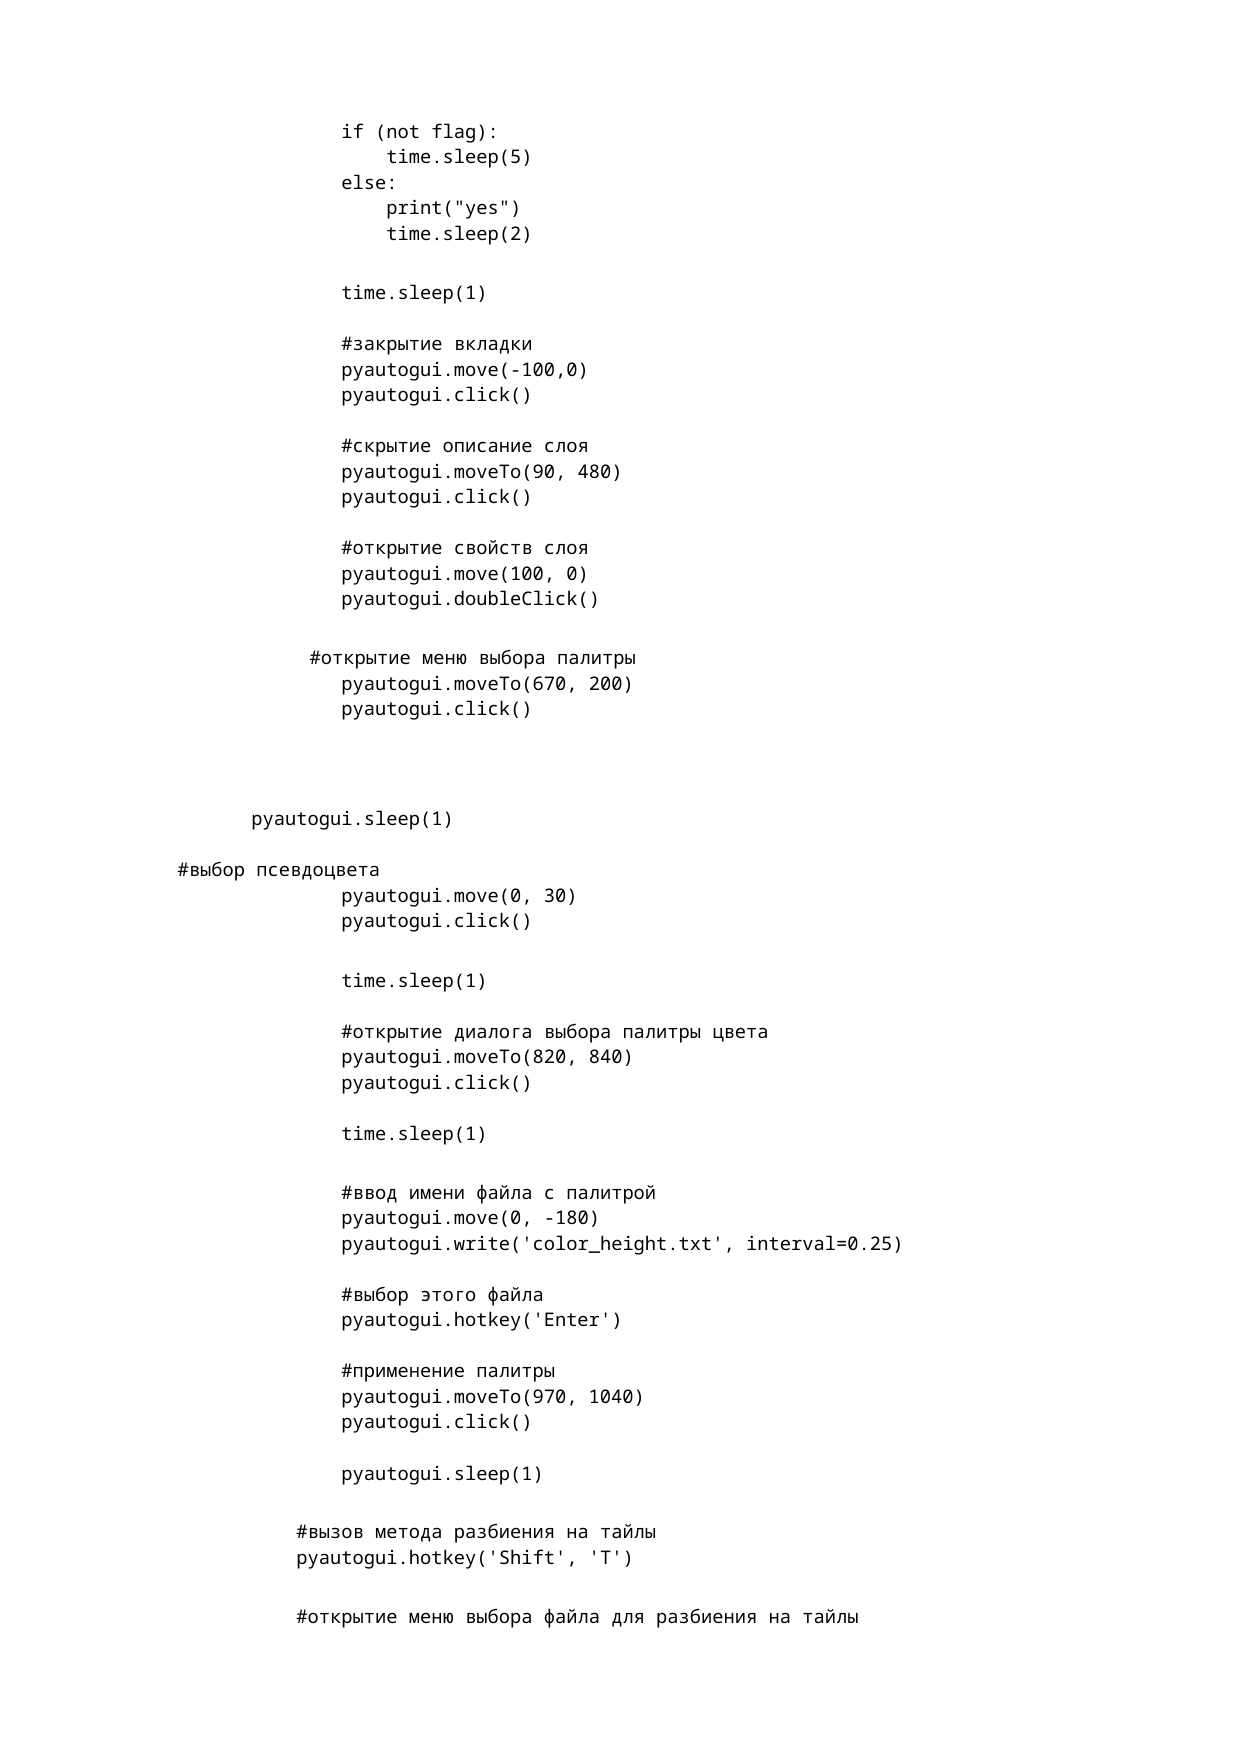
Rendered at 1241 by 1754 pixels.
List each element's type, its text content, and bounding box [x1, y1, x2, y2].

text #закрытие вкладки [177, 330, 1152, 356]
text pyautogui.click() [177, 381, 1152, 407]
text pyautogui.click() [177, 908, 1152, 933]
text #открытие меню выбора палитры [177, 644, 1152, 670]
text pyautogui.moveTo(670, 200) [177, 670, 1152, 696]
text #открытие свойств слоя [177, 534, 1152, 560]
text pyautogui.click() [177, 696, 1152, 721]
text #ввод имени файла с палитрой [177, 1179, 1152, 1204]
text pyautogui.write('color_height.txt', interval=0.25) [177, 1230, 1152, 1256]
text pyautogui.moveTo(90, 480) [177, 458, 1152, 483]
text #применение палитры [177, 1358, 1152, 1383]
text pyautogui.click() [177, 483, 1152, 509]
text pyautogui.sleep(1) [177, 1460, 1152, 1485]
text pyautogui.click() [177, 1409, 1152, 1434]
text time.sleep(1) [177, 1120, 1152, 1146]
text pyautogui.moveTo(820, 840) [177, 1043, 1152, 1069]
text #открытие меню выбора файла для разбиения на тайлы [177, 1603, 1152, 1629]
text time.sleep(1) [177, 279, 1152, 305]
text #вызов метода разбиения на тайлы [177, 1519, 1152, 1544]
text time.sleep(1) [177, 967, 1152, 992]
text pyautogui.doubleClick() [177, 586, 1152, 611]
text pyautogui.hotkey('Shift', 'T') [177, 1544, 1152, 1570]
text #скрытие описание слоя [177, 432, 1152, 458]
text pyautogui.click() [177, 1069, 1152, 1094]
text pyautogui.move(100, 0) [177, 560, 1152, 586]
text time.sleep(2) [177, 220, 1152, 246]
text #выбор псевдоцвета [177, 857, 1152, 882]
text pyautogui.move(-100,0) [177, 356, 1152, 381]
text pyautogui.hotkey('Enter') [177, 1307, 1152, 1332]
text time.sleep(5) [177, 144, 1152, 169]
text pyautogui.sleep(1) [177, 806, 1152, 831]
text pyautogui.move(0, -180) [177, 1204, 1152, 1230]
text pyautogui.move(0, 30) [177, 882, 1152, 908]
text #выбор этого файла [177, 1281, 1152, 1307]
text print("yes") [177, 195, 1152, 220]
text else: [177, 169, 1152, 195]
text #открытие диалога выбора палитры цвета [177, 1018, 1152, 1043]
text if (not flag): [177, 118, 1152, 144]
text pyautogui.moveTo(970, 1040) [177, 1383, 1152, 1409]
